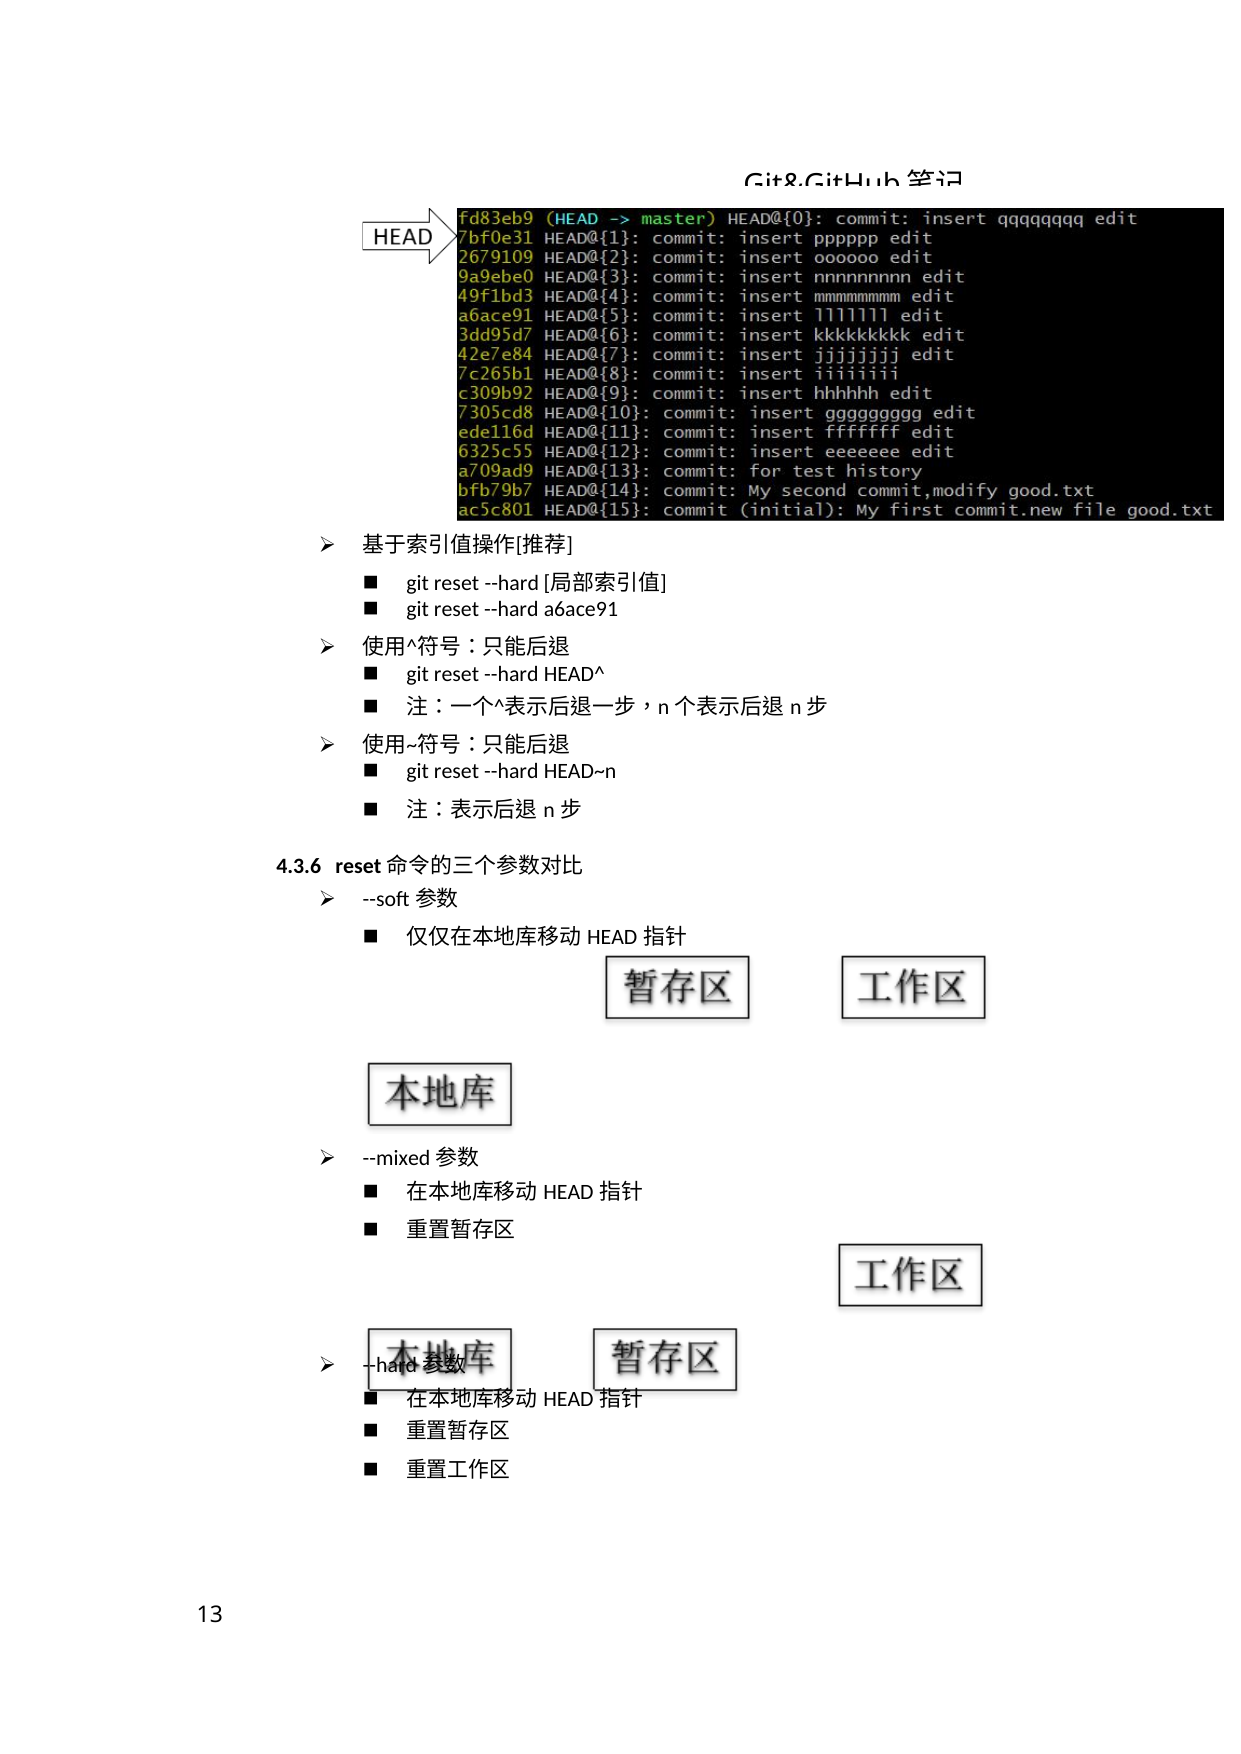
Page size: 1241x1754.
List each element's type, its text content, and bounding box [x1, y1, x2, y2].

list 在本地库移动 HEAD 指针 [362, 1381, 1238, 1413]
list 重置暂存区 [362, 1206, 1238, 1245]
list 重置工作区 [362, 1446, 1238, 1485]
list 在本地库移动 HEAD 指针 [362, 1173, 1238, 1206]
list 使用^符号：只能后退 [319, 621, 1238, 663]
list 基于索引值操作[推荐] [319, 522, 1238, 560]
list 使用~符号：只能后退 [319, 722, 1238, 760]
list --soft 参数 [319, 882, 1238, 913]
list git reset --hard HEAD^ [362, 663, 1238, 686]
list 注：表示后退 n 步 [362, 783, 1238, 827]
list 仅仅在本地库移动 HEAD 指针 [362, 913, 1238, 953]
picture [362, 1245, 989, 1341]
list --hard 参数 [319, 1341, 1238, 1381]
list 重置暂存区 [362, 1413, 1238, 1446]
list reset 命令的三个参数对比 [276, 843, 1238, 882]
picture [362, 953, 992, 1134]
list git reset --hard a6ace91 [362, 598, 1238, 621]
list git reset --hard HEAD~n [362, 760, 1238, 783]
picture [362, 208, 1224, 522]
list 注：一个^表示后退一步，n 个表示后退 n 步 [362, 686, 1238, 722]
list git reset --hard [局部索引值] [362, 560, 1238, 598]
list --mixed 参数 [319, 1134, 1238, 1173]
